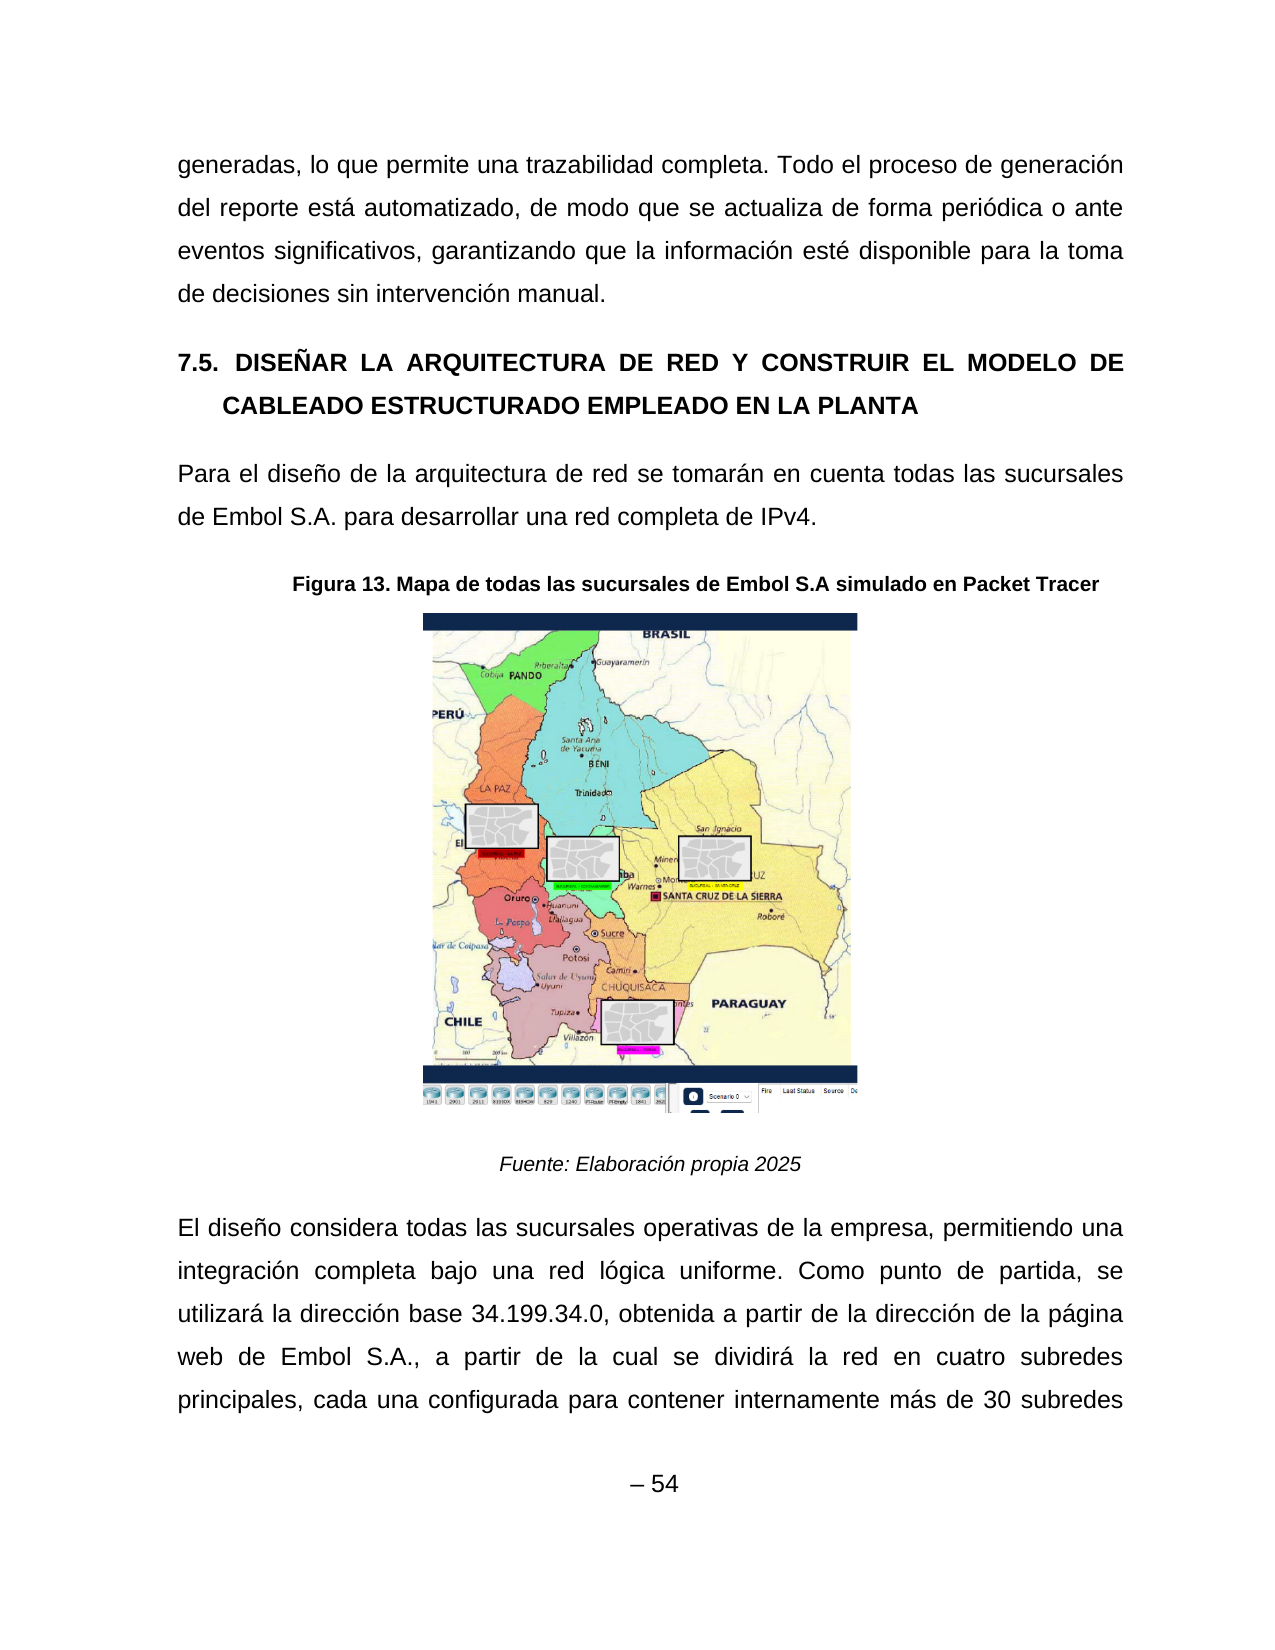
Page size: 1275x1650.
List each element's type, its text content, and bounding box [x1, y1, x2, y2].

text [177, 150, 1125, 308]
text Para el diseño de la arquitectura de red se tomarán en cuenta todas las sucursales de Embol S.A. para desarrollar una red completa de IPv4. [177, 459, 1125, 531]
subtitle DISEÑAR LA ARQUITECTURA DE RED Y CONSTRUIR EL MODELO DE CABLEADO ESTRUCTURADO EMPLEADO EN LA PLANTA [177, 347, 1125, 419]
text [177, 1213, 1125, 1414]
picture [423, 613, 858, 1113]
